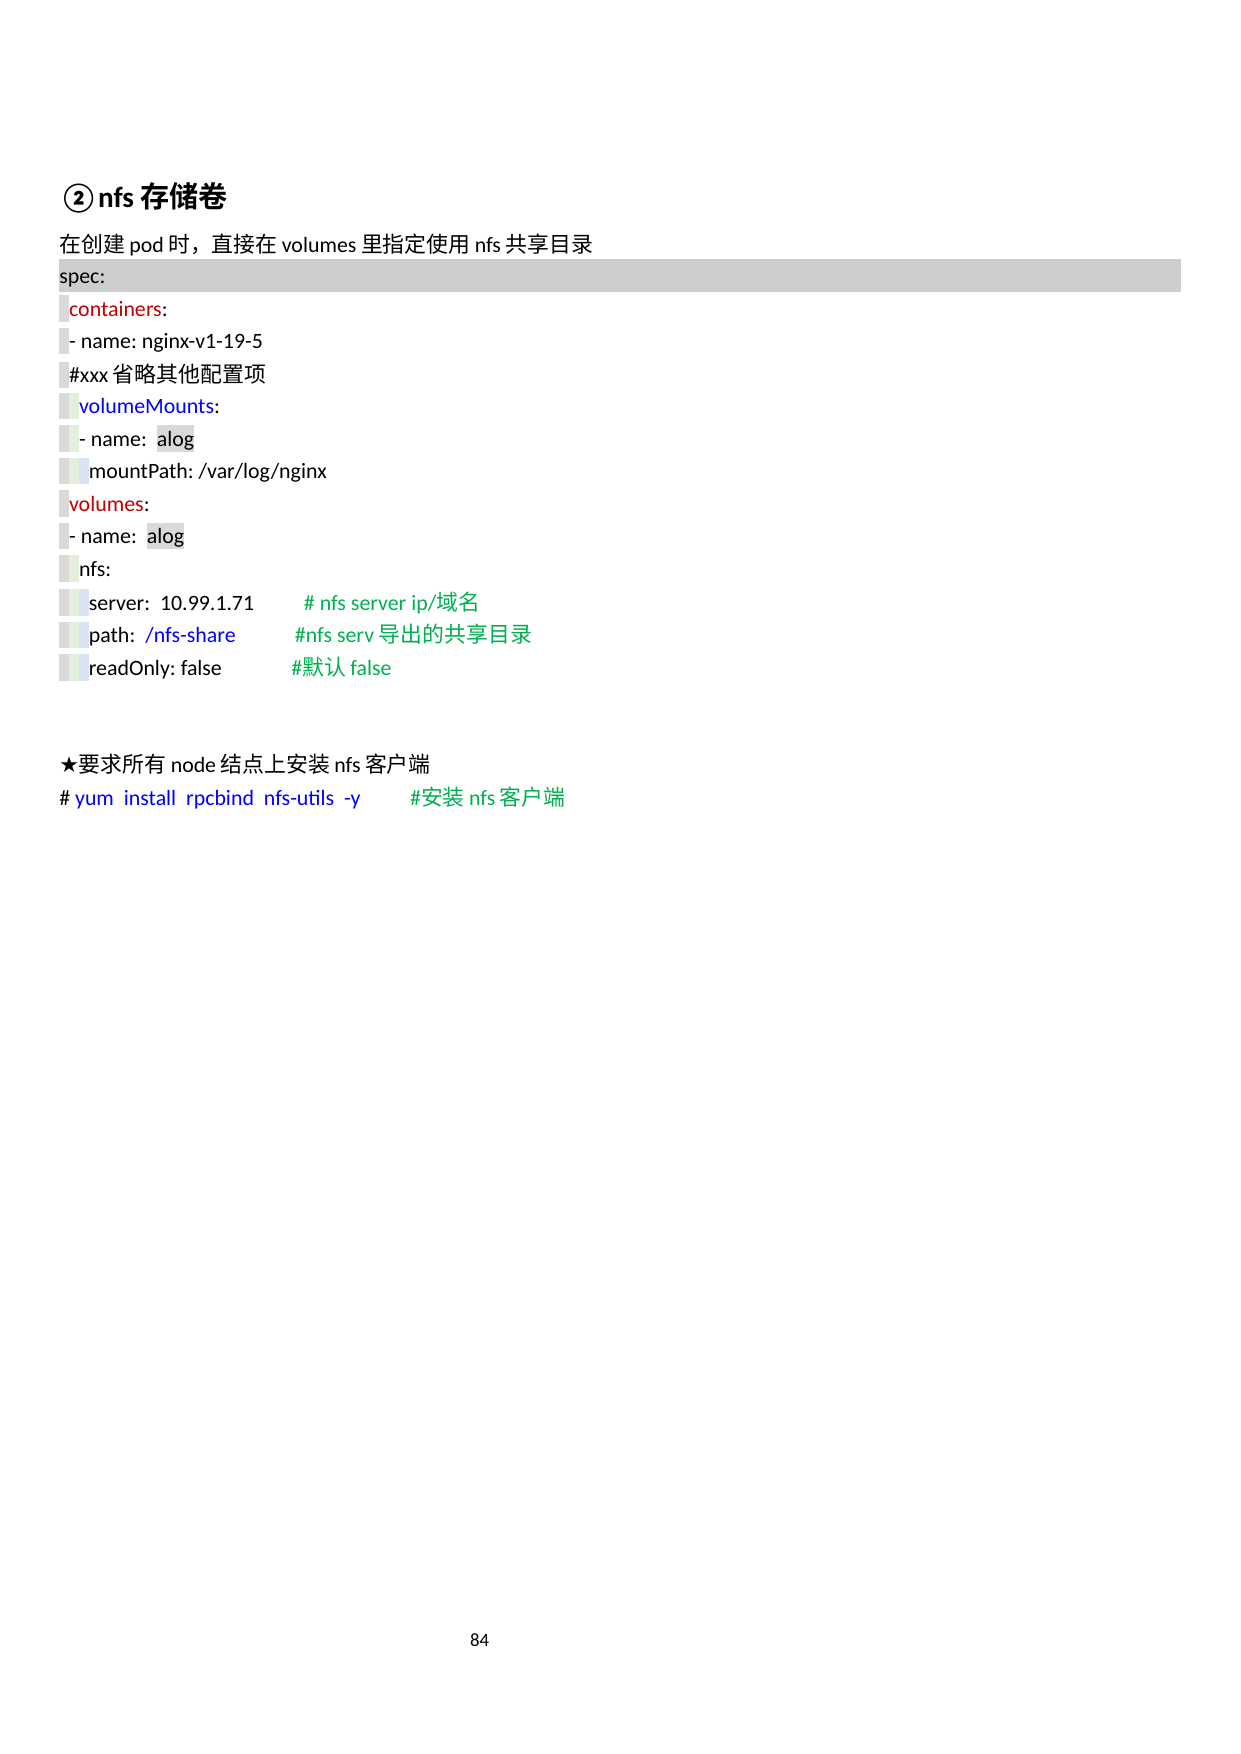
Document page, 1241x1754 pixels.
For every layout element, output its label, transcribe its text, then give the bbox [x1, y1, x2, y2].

text ★要求所有node结点上安装nfs客户端 [59, 747, 1181, 779]
text path: /nfs-share #nfs serv导出的共享目录 [59, 617, 1181, 649]
text - name: alog [59, 519, 1181, 552]
text volumeMounts: [59, 389, 1181, 422]
text spec: [59, 259, 1181, 292]
text server: 10.99.1.71 # nfs server ip/域名 [59, 584, 1181, 617]
text ②nfs存储卷 [59, 162, 1181, 227]
text nfs: [59, 552, 1181, 584]
text 在创建pod时，直接在volumes里指定使用nfs共享目录 [59, 227, 1181, 259]
text mountPath: /var/log/nginx [59, 454, 1181, 487]
text - name: alog [59, 422, 1181, 454]
text #xxx省略其他配置项 [59, 357, 1181, 389]
text containers: [59, 292, 1181, 324]
text - name: nginx-v1-19-5 [59, 324, 1181, 357]
text # yum install rpcbind nfs-utils -y #安装nfs客户端 [59, 779, 1181, 812]
text volumes: [59, 487, 1181, 519]
text readOnly: false #默认false [59, 649, 1181, 682]
